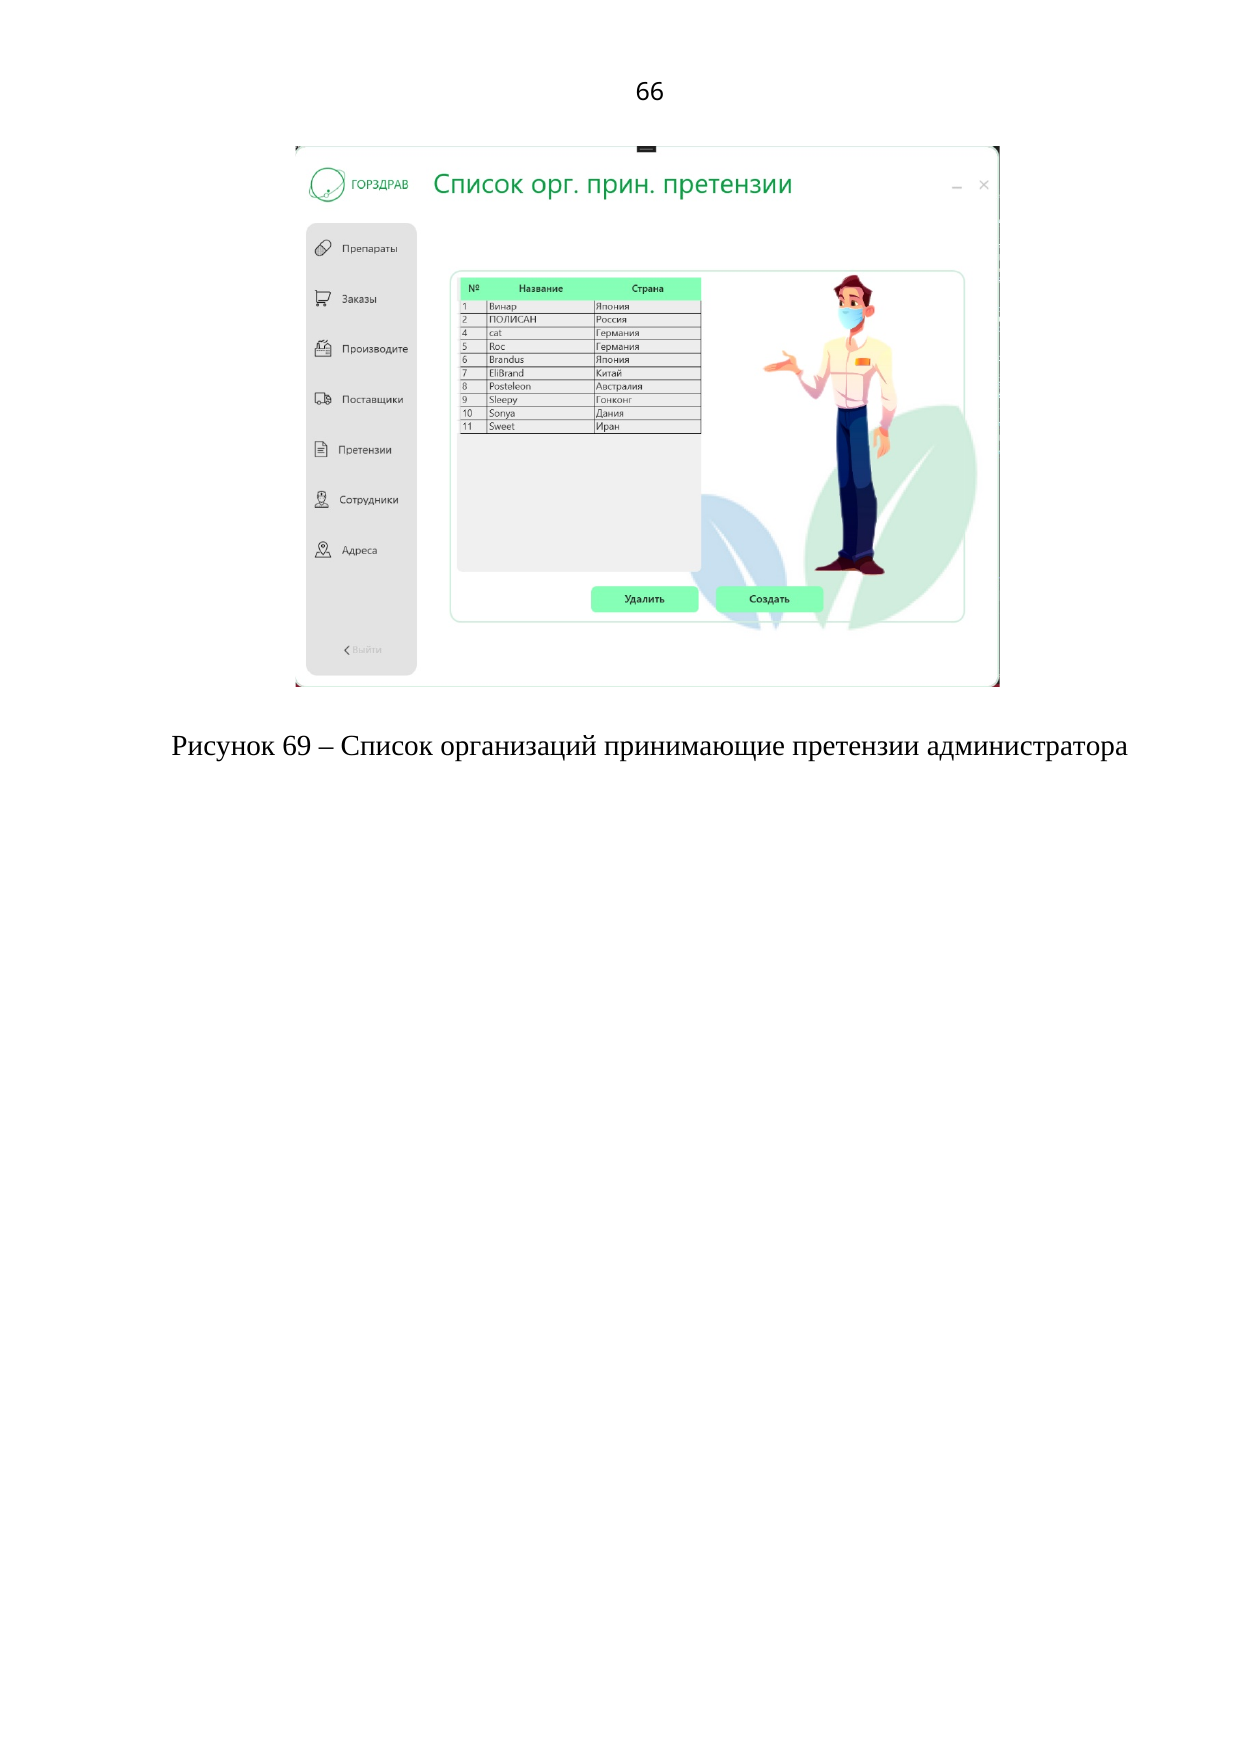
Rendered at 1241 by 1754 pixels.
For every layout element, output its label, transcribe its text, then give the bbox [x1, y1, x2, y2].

picture [295, 146, 1000, 687]
